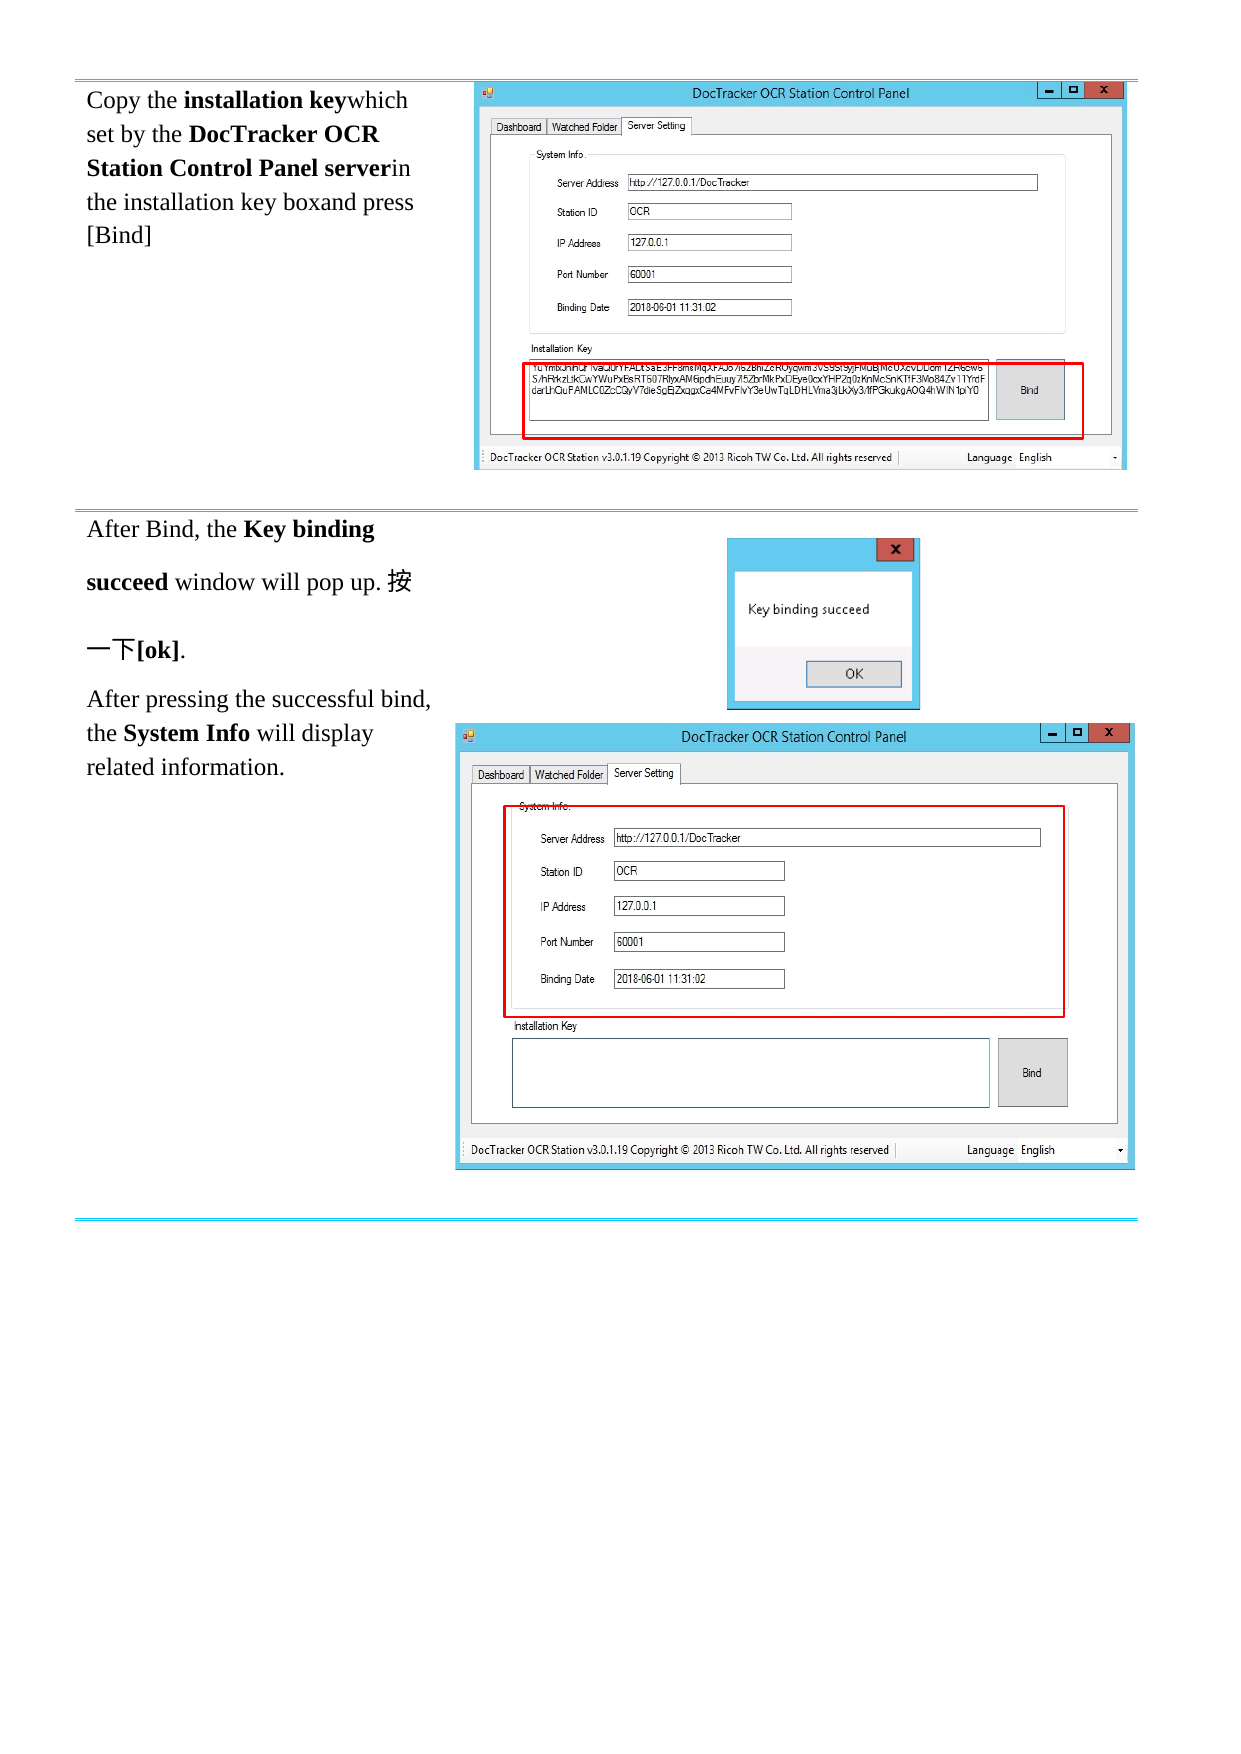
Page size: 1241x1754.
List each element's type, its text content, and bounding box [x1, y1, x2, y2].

table_cell After Bind, the Key binding succeed window will pop up. 按一下[ok]. After pressing the successful bind, the System Info will display related information. [75, 512, 444, 1218]
picture [1042, 723, 1064, 741]
table_cell Copy the installation keywhich set by the DocTracker OCR Station Control Panel serverin the installation key boxand press [Bind] [75, 82, 444, 508]
picture [455, 723, 1135, 1170]
picture [727, 538, 921, 710]
table_cell [444, 82, 1138, 508]
picture [473, 83, 1128, 470]
picture [1039, 83, 1060, 97]
table_cell [444, 512, 1138, 1218]
